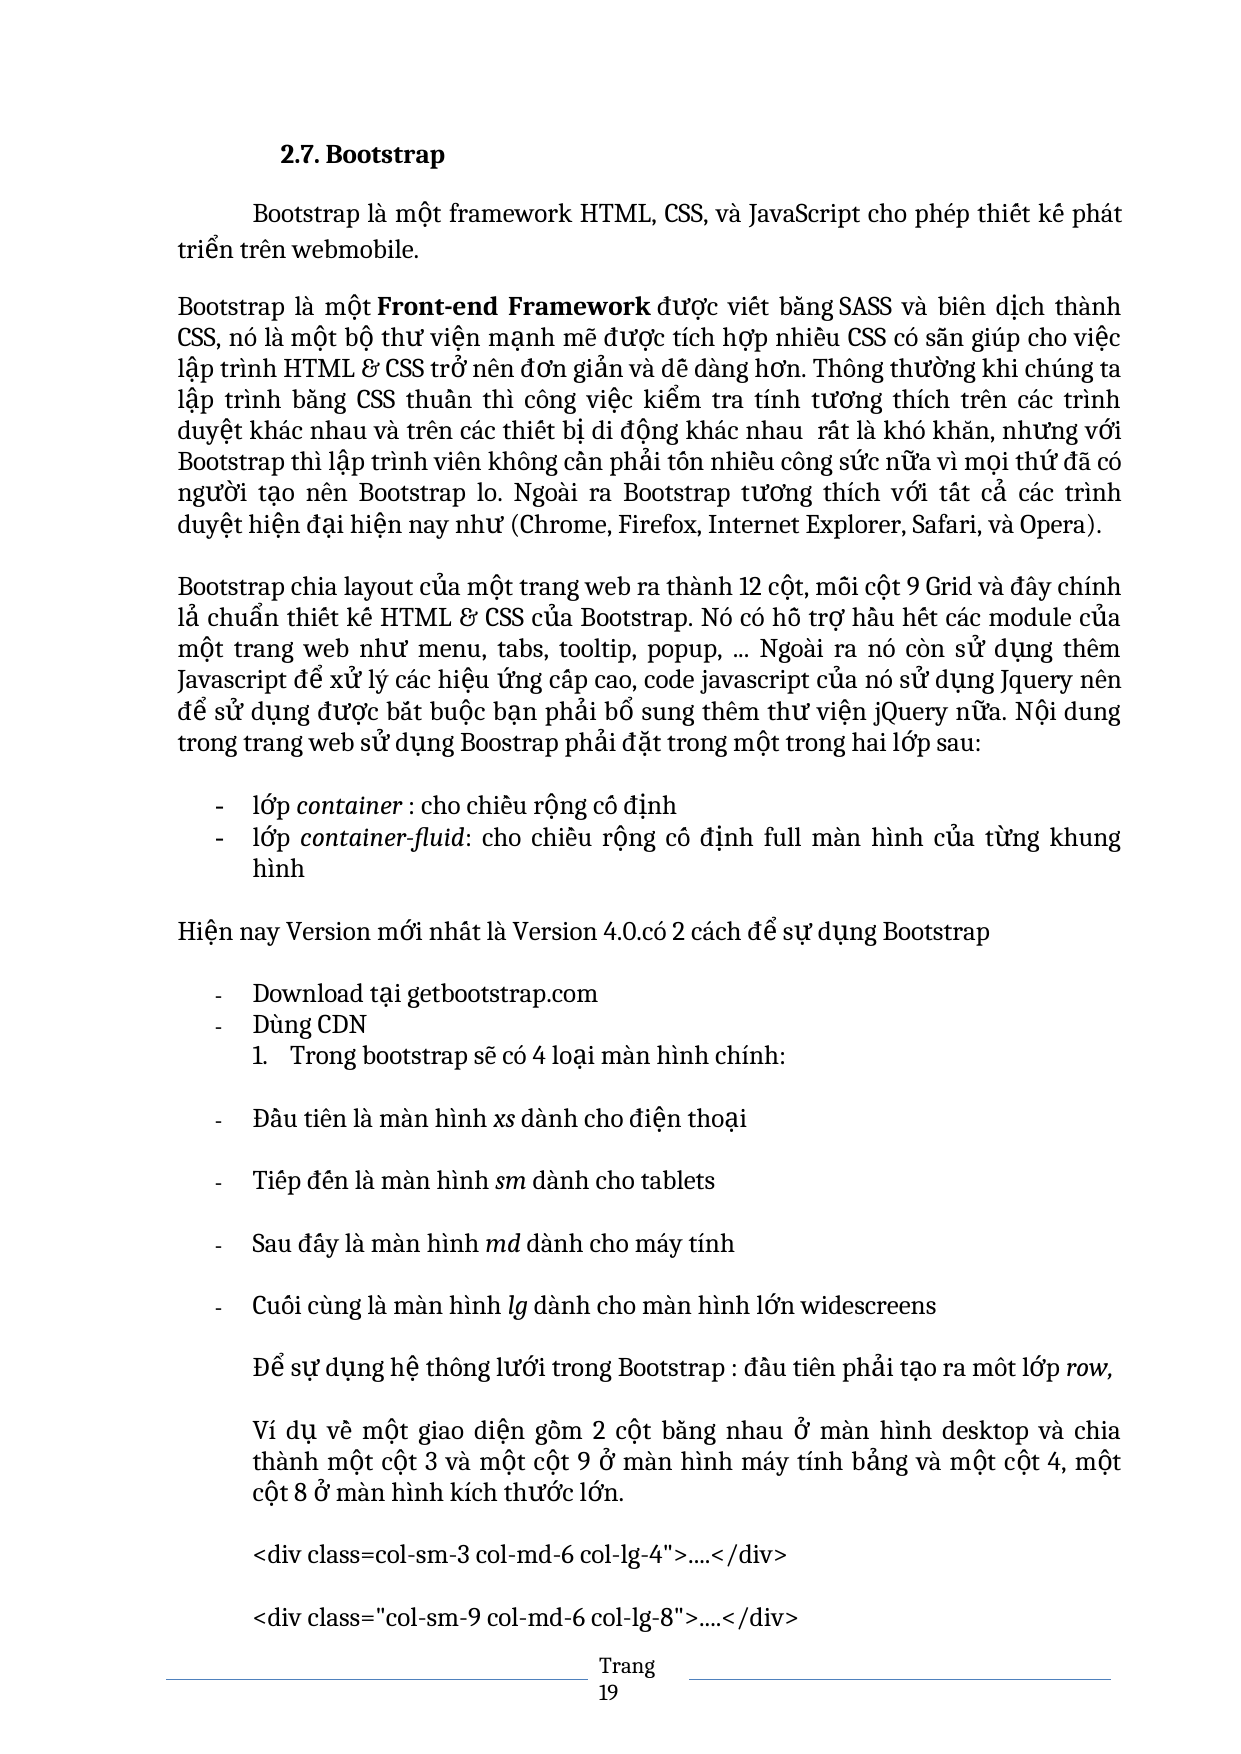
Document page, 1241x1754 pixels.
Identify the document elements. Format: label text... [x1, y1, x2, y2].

text Ví dụ về một giao diện gồm 2 cột bằng nhau ở màn hình desktop và chia thành một cột 3 và một cột 9 ở màn hình máy tính bảng và một cột 4, một cột 8 ở màn hình kích thước lớn. [252, 1415, 1122, 1508]
text Hiện nay Version mới nhất là Version 4.0.có 2 cách để sự dụng Bootstrap [177, 916, 1122, 947]
text <div class=col-sm-3 col-md-6 col-lg-4">....</div> [252, 1539, 1122, 1571]
list Download tại getbootstrap.com [215, 978, 1122, 1009]
list lớp container-fluid: cho chiều rộng cố định full màn hình của từng khung hình [215, 821, 1122, 884]
list Tiếp đến là màn hình sm dành cho tablets [215, 1165, 1122, 1196]
list Bootstrap [280, 139, 1122, 170]
text <div class="col-sm-9 col-md-6 col-lg-8">....</div> [252, 1602, 1122, 1633]
list Dùng CDN [215, 1009, 1122, 1040]
text Bootstrap là một Front-end Framework được viết bằng SASS và biên dịch thành CSS, nó là một bộ thư viện mạnh mẽ được tích hợp nhiều CSS có sẵn giúp cho việc lập trình HTML & CSS trở nên đơn giản và dễ dàng hơn. Thông thường khi chúng ta lập trình bằng CSS thuần thì công việc kiểm tra tính tương thích trên các trình duyệt khác nhau và trên các thiết bị di động khác nhau rất là khó khăn, nhưng với Bootstrap thì lập trình viên không cần phải tốn nhiều công sức nữa vì mọi thứ đã có người tạo nên Bootstrap lo. Ngoài ra Bootstrap tương thích với tất cả các trình duyệt hiện đại hiện nay như (Chrome, Firefox, Internet Explorer, Safari, và Opera). [177, 291, 1122, 540]
list Cuối cùng là màn hình lg dành cho màn hình lớn widescreens [215, 1290, 1122, 1321]
list lớp container : cho chiều rộng cố định [215, 789, 1122, 821]
list Đầu tiên là màn hình xs dành cho điện thoại [215, 1103, 1122, 1134]
text Để sự dụng hệ thông lưới trong Bootstrap : đầu tiên phải tạo ra môt lớp row, [252, 1352, 1122, 1383]
text Bootstrap chia layout của một trang web ra thành 12 cột, mỗi cột 9 Grid và đây chính lả chuẩn thiết kế HTML & CSS của Bootstrap. Nó có hỗ trợ hầu hết các module của một trang web như menu, tabs, tooltip, popup, ... Ngoài ra nó còn sử dụng thêm Javascript để xử lý các hiệu ứng cấp cao, code javascript của nó sử dụng Jquery nên để sử dụng được bắt buộc bạn phải bổ sung thêm thư viện jQuery nữa. Nội dung trong trang web sử dụng Boostrap phải đặt trong một trong hai lớp sau: [177, 571, 1122, 758]
list Sau đấy là màn hình md dành cho máy tính [215, 1228, 1122, 1259]
list Trong bootstrap sẽ có 4 loại màn hình chính: [252, 1040, 1122, 1072]
text Bootstrap là một framework HTML, CSS, và JavaScript cho phép thiết kế phát triển trên webmobile. [177, 198, 1122, 265]
